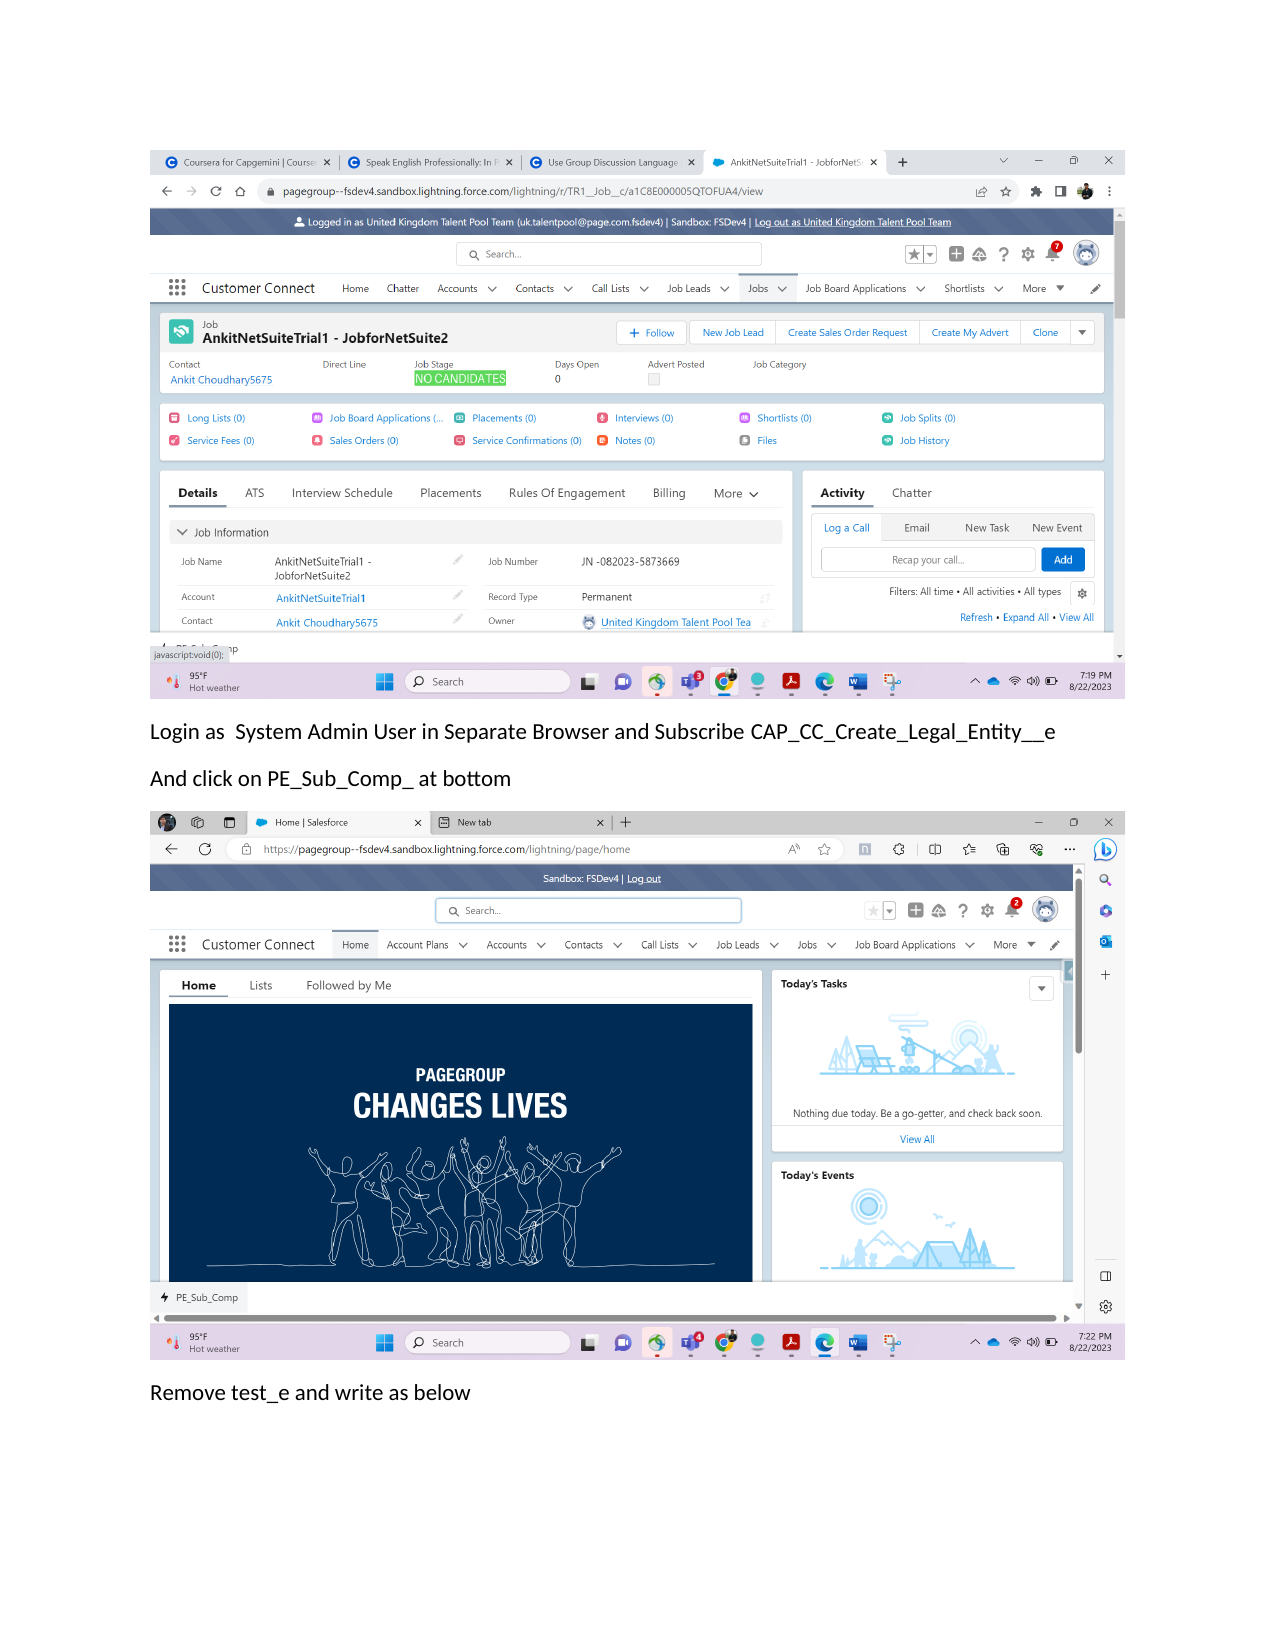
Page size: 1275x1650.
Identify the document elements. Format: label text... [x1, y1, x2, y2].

picture [150, 811, 1125, 1360]
text Remove test_e and write as below [150, 1378, 1125, 1406]
text Login as System Admin User in Separate Browser and Subscribe CAP_CC_Create_Legal_Entity__e [150, 717, 1125, 745]
picture [150, 150, 1125, 699]
text And click on PE_Sub_Comp_ at bottom [150, 764, 1125, 792]
